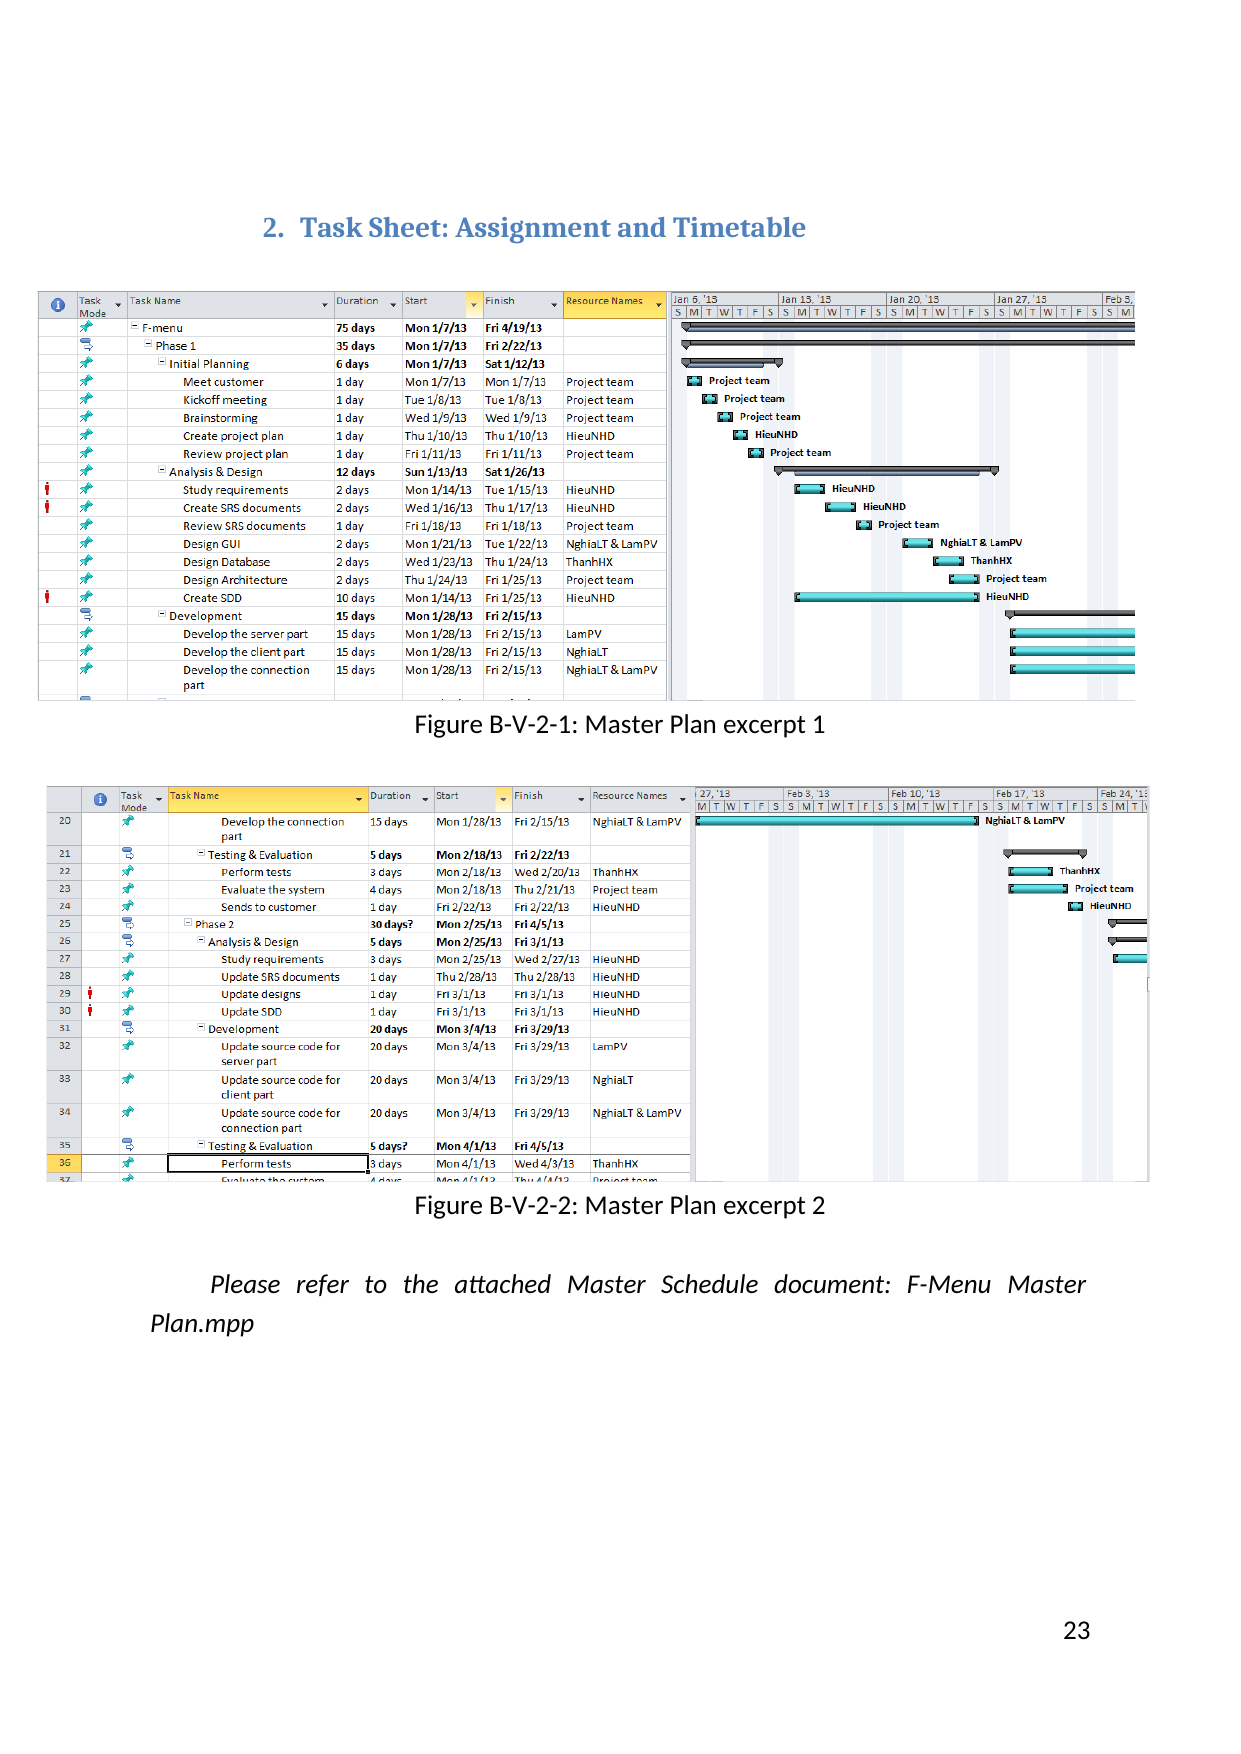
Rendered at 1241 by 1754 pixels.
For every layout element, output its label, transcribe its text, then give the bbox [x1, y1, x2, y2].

text Figure B-V-2-1: Master Plan excerpt 1 [150, 707, 1090, 740]
text Figure B-V-2-2: Master Plan excerpt 2 [150, 1188, 1090, 1221]
picture [37, 291, 1135, 701]
subtitle Task Sheet: Assignment and Timetable [262, 210, 1090, 245]
picture [46, 786, 1150, 1182]
text Please refer to the attached Master Schedule document: F-Menu Master Plan.mpp [150, 1267, 1090, 1340]
